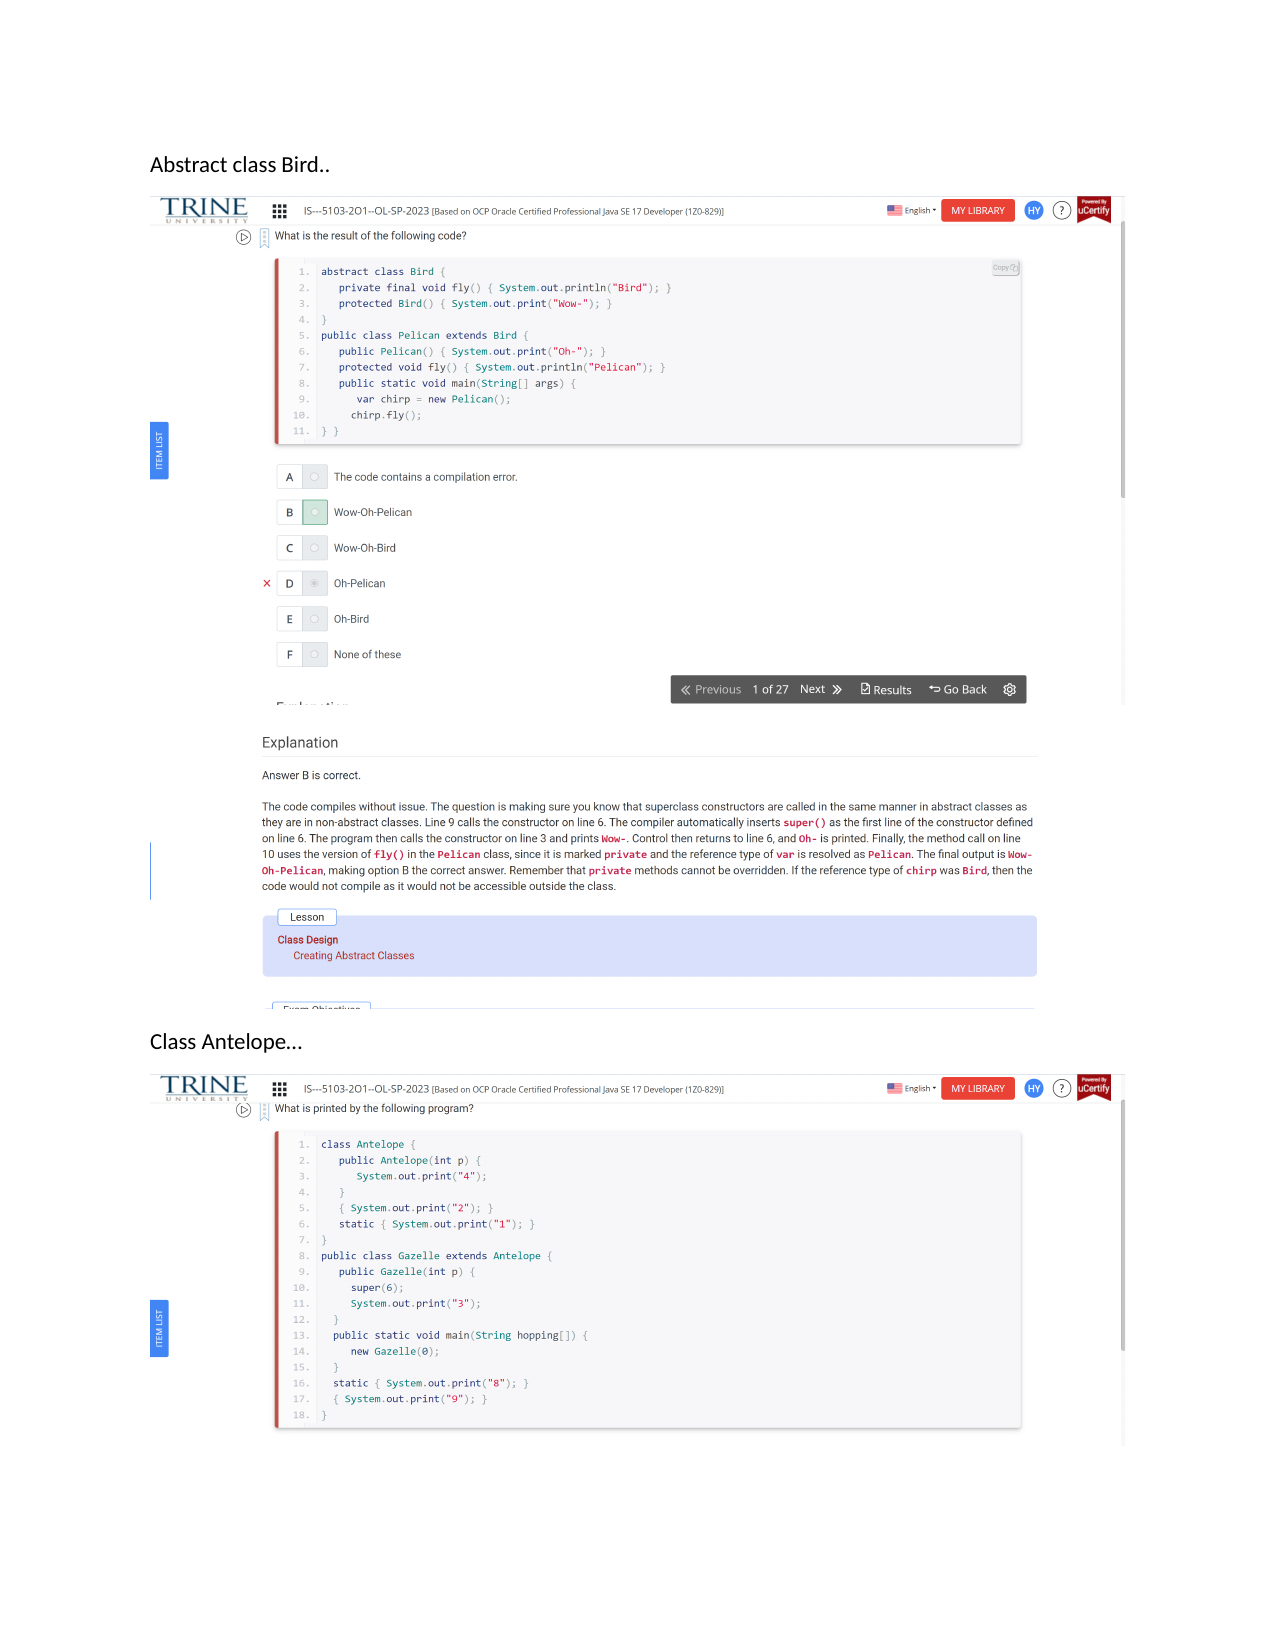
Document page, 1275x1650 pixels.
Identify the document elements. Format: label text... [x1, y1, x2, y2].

picture [150, 723, 1125, 1009]
picture [150, 1074, 1125, 1446]
text Abstract class Bird.. [150, 150, 1125, 178]
picture [150, 196, 1125, 705]
text Class Antelope… [150, 1027, 1125, 1055]
